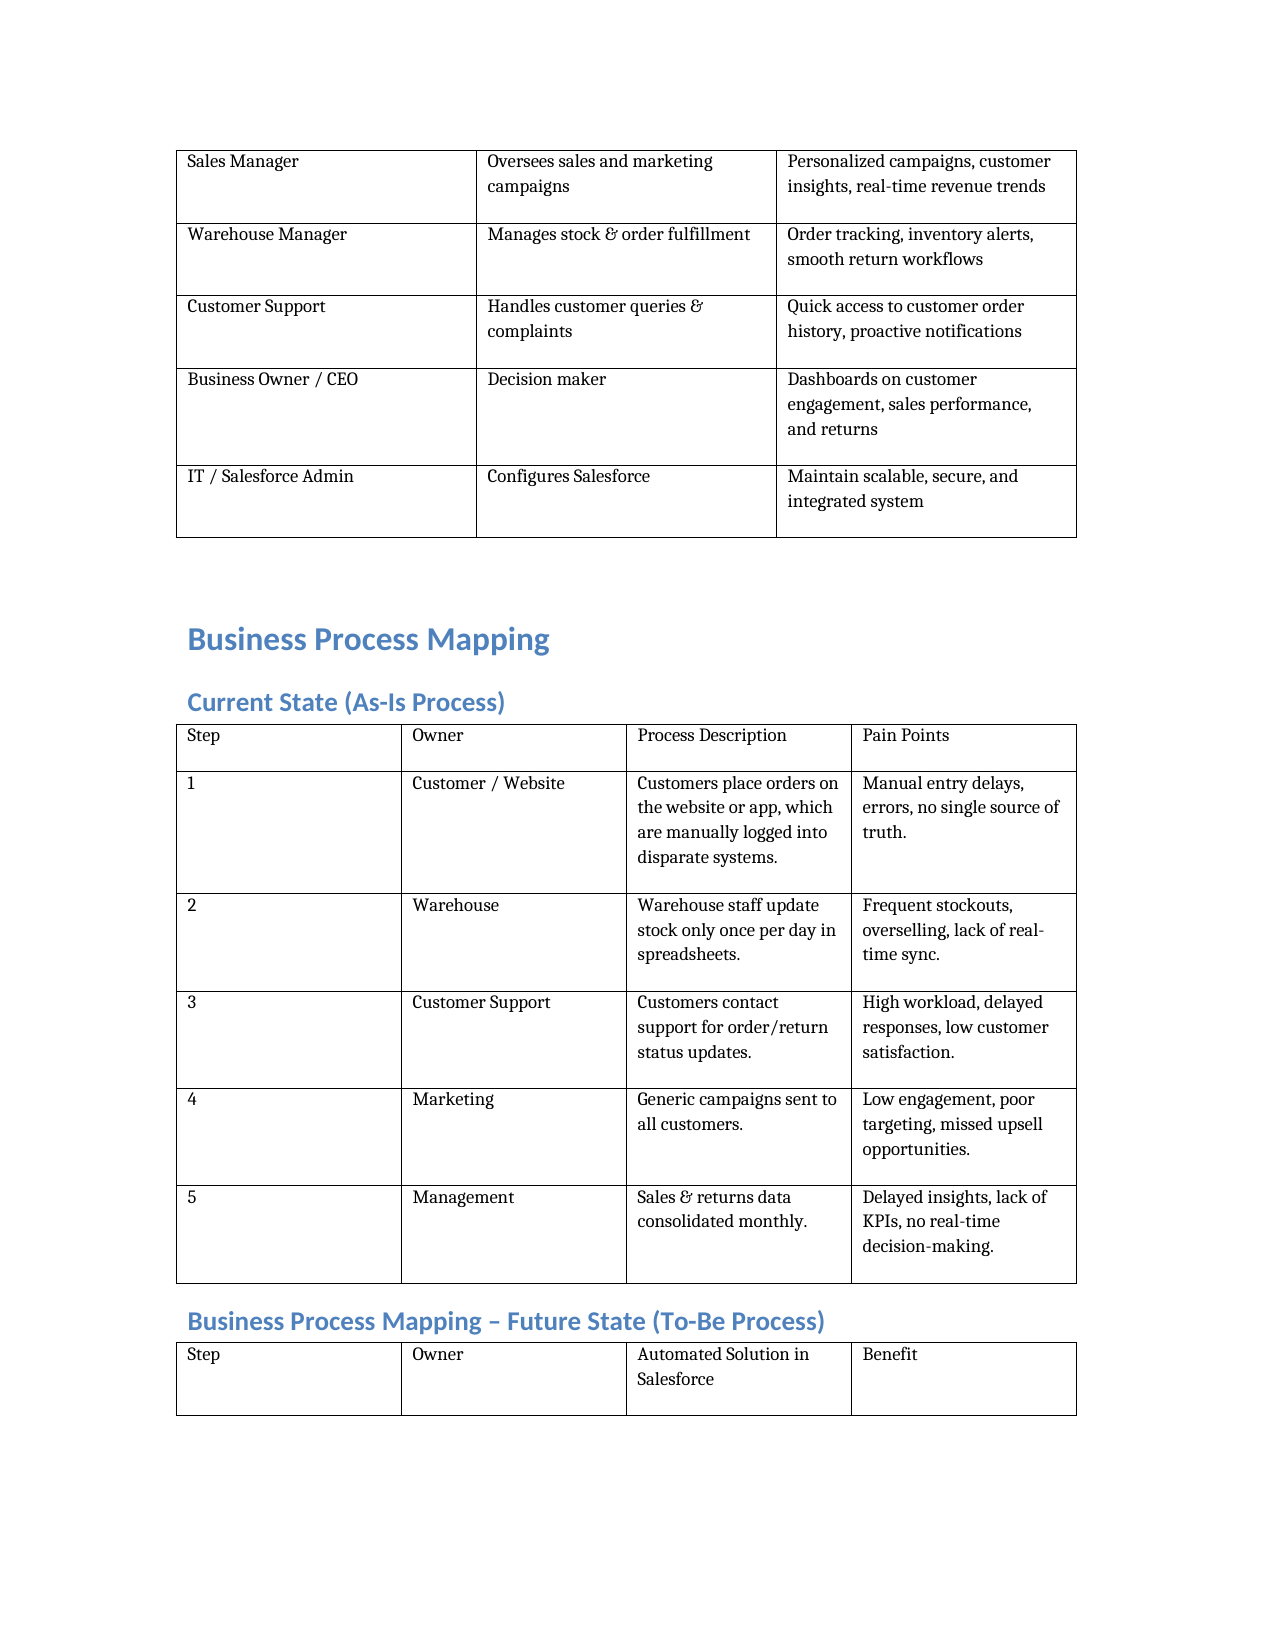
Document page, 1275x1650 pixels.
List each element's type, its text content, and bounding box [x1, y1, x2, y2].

table_cell 2 [177, 894, 401, 991]
table_header Step [177, 1343, 401, 1415]
table_cell IT / Salesforce Admin [177, 466, 476, 537]
table_cell Oversees sales and marketing campaigns [477, 151, 776, 222]
table_cell Marketing [402, 1089, 626, 1185]
table_cell Customers place orders on the website or app, which are manually logged into disparate systems. [627, 772, 851, 893]
table_cell Order tracking, inventory alerts, smooth return workflows [777, 224, 1076, 295]
text Current State (As-Is Process) [187, 686, 1087, 718]
table_cell Customer Support [402, 992, 626, 1088]
table_cell Low engagement, poor targeting, missed upsell opportunities. [852, 1089, 1076, 1185]
table_cell High workload, delayed responses, low customer satisfaction. [852, 992, 1076, 1088]
table_cell Manages stock & order fulfillment [477, 224, 776, 295]
table_cell Configures Salesforce [477, 466, 776, 537]
table_header Process Description [627, 725, 851, 771]
table_cell 3 [177, 992, 401, 1088]
table_cell Customer Support [177, 296, 476, 367]
table_cell Sales Manager [177, 151, 476, 222]
table_header Owner [402, 725, 626, 771]
table_cell Customer / Website [402, 772, 626, 893]
table_header Pain Points [852, 725, 1076, 771]
table_cell Quick access to customer order history, proactive notifications [777, 296, 1076, 367]
table_cell Handles customer queries & complaints [477, 296, 776, 367]
table_cell Personalized campaigns, customer insights, real-time revenue trends [777, 151, 1076, 222]
table_cell Dashboards on customer engagement, sales performance, and returns [777, 369, 1076, 465]
table_cell Decision maker [477, 369, 776, 465]
table_cell Warehouse staff update stock only once per day in spreadsheets. [627, 894, 851, 991]
table_header Benefit [852, 1343, 1076, 1415]
table_cell Sales & returns data consolidated monthly. [627, 1186, 851, 1282]
table_cell Maintain scalable, secure, and integrated system [777, 466, 1076, 537]
table_cell Warehouse [402, 894, 626, 991]
text Business Process Mapping [187, 618, 1087, 659]
table_header Owner [402, 1343, 626, 1415]
table_cell Business Owner / CEO [177, 369, 476, 465]
table_cell Management [402, 1186, 626, 1282]
table_cell Warehouse Manager [177, 224, 476, 295]
table_cell 4 [177, 1089, 401, 1185]
table_cell 1 [177, 772, 401, 893]
table_cell Frequent stockouts, overselling, lack of real-time sync. [852, 894, 1076, 991]
table_cell Manual entry delays, errors, no single source of truth. [852, 772, 1076, 893]
table_header Automated Solution in Salesforce [627, 1343, 851, 1415]
table_header Step [177, 725, 401, 771]
table_cell Customers contact support for order/return status updates. [627, 992, 851, 1088]
table_cell 5 [177, 1186, 401, 1282]
text Business Process Mapping – Future State (To-Be Process) [187, 1304, 1087, 1337]
table_cell Generic campaigns sent to all customers. [627, 1089, 851, 1185]
table_cell Delayed insights, lack of KPIs, no real-time decision-making. [852, 1186, 1076, 1282]
